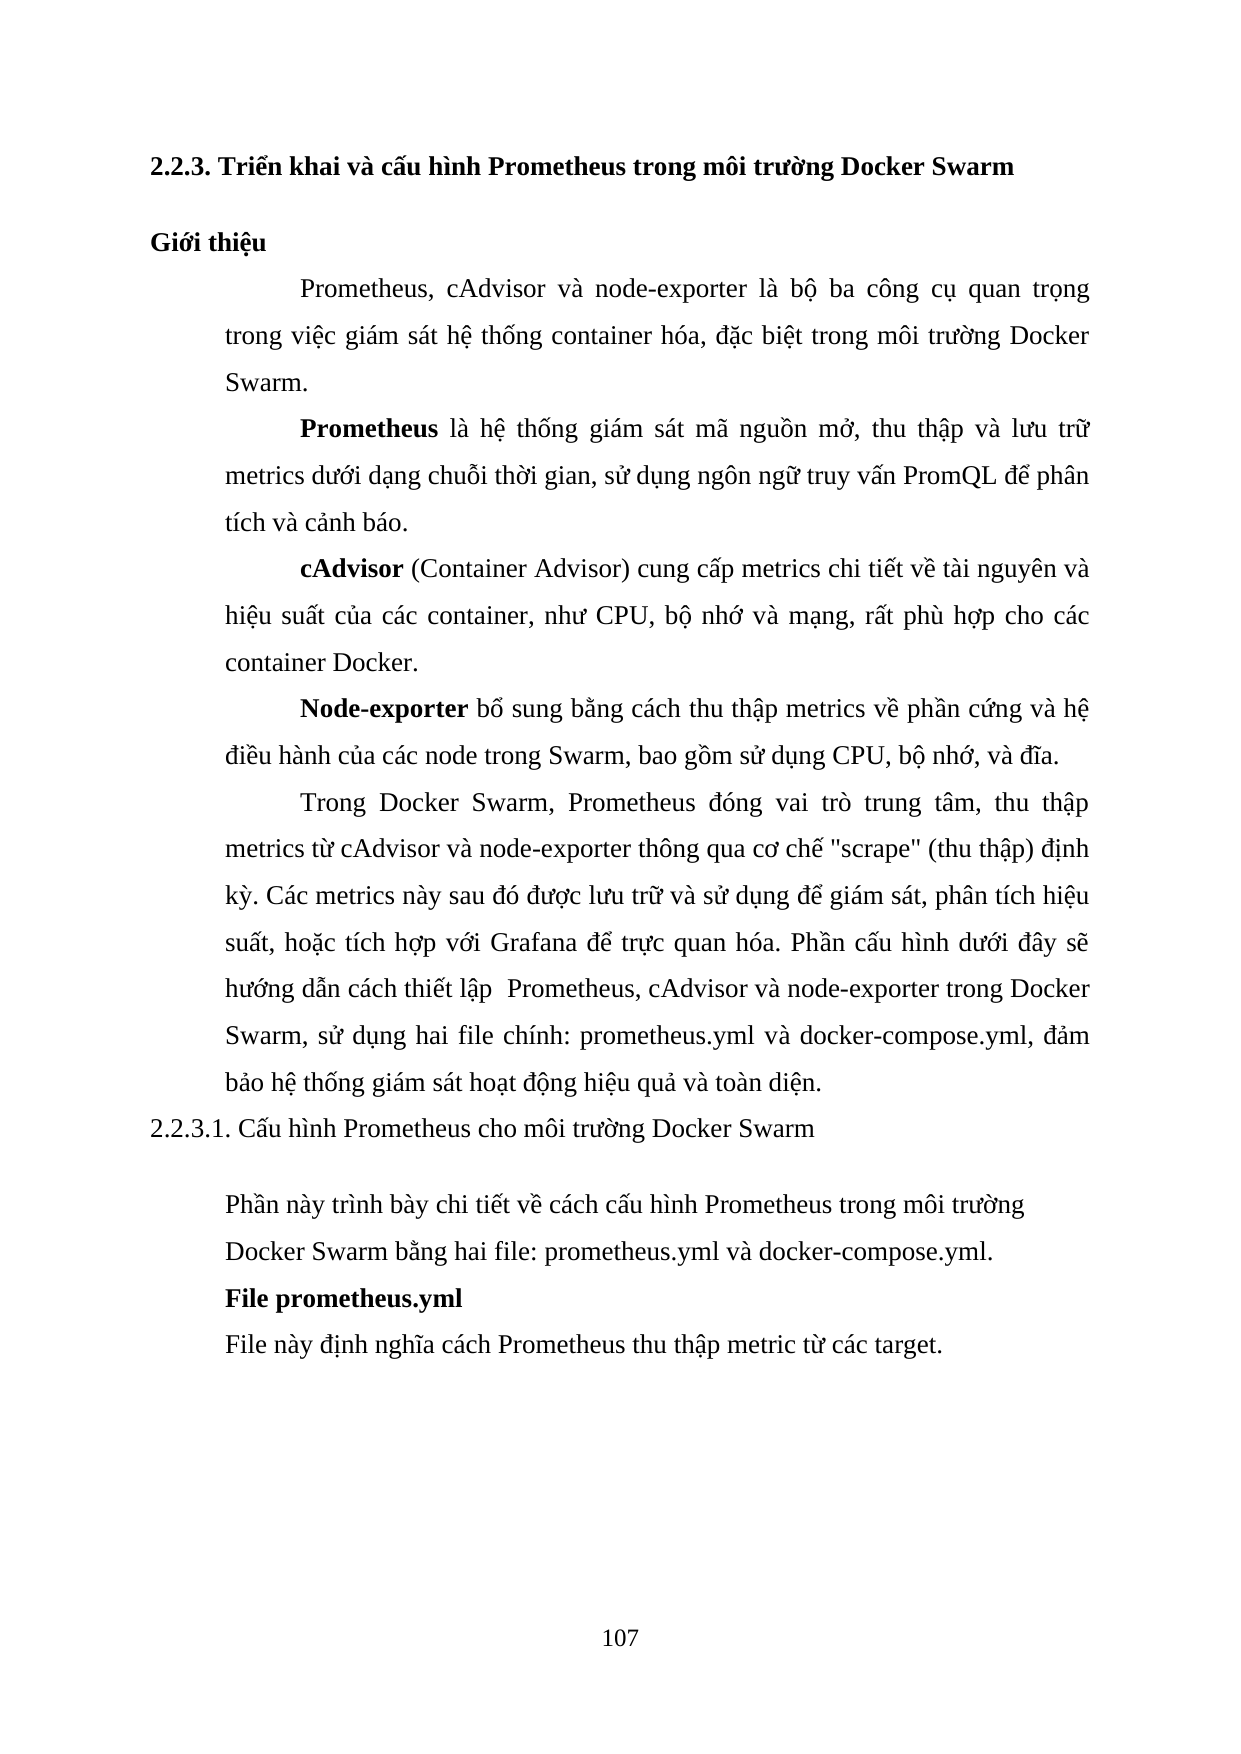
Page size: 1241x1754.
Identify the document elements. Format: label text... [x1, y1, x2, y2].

list Prometheus, cAdvisor và node-exporter là bộ ba công cụ quan trọng trong việc giám sát hệ thống container hóa, đặc biệt trong môi trường Docker Swarm. [225, 272, 1090, 397]
text File này định nghĩa cách Prometheus thu thập metric từ các target. [225, 1328, 1090, 1359]
text 2.2.3. Triển khai và cấu hình Prometheus trong môi trường Docker Swarm [150, 150, 1090, 181]
text Phần này trình bày chi tiết về cách cấu hình Prometheus trong môi trường Docker Swarm bằng hai file: prometheus.yml và docker-compose.yml. [225, 1188, 1090, 1266]
list 2.2.3.1. Cấu hình Prometheus cho môi trường Docker Swarm [150, 1112, 1090, 1144]
list cAdvisor (Container Advisor) cung cấp metrics chi tiết về tài nguyên và hiệu suất của các container, như CPU, bộ nhớ và mạng, rất phù hợp cho các container Docker. [225, 552, 1090, 677]
list Trong Docker Swarm, Prometheus đóng vai trò trung tâm, thu thập metrics từ cAdvisor và node-exporter thông qua cơ chế "scrape" (thu thập) định kỳ. Các metrics này sau đó được lưu trữ và sử dụng để giám sát, phân tích hiệu suất, hoặc tích hợp với Grafana để trực quan hóa. Phần cấu hình dưới đây sẽ hướng dẫn cách thiết lập Prometheus, cAdvisor và node-exporter trong Docker Swarm, sử dụng hai file chính: prometheus.yml và docker-compose.yml, đảm bảo hệ thống giám sát hoạt động hiệu quả và toàn diện. [225, 786, 1090, 1097]
list Node-exporter bổ sung bằng cách thu thập metrics về phần cứng và hệ điều hành của các node trong Swarm, bao gồm sử dụng CPU, bộ nhớ, và đĩa. [225, 692, 1090, 770]
list Giới thiệu [150, 226, 1090, 257]
text File prometheus.yml [225, 1282, 1090, 1313]
list Prometheus là hệ thống giám sát mã nguồn mở, thu thập và lưu trữ metrics dưới dạng chuỗi thời gian, sử dụng ngôn ngữ truy vấn PromQL để phân tích và cảnh báo. [225, 412, 1090, 537]
